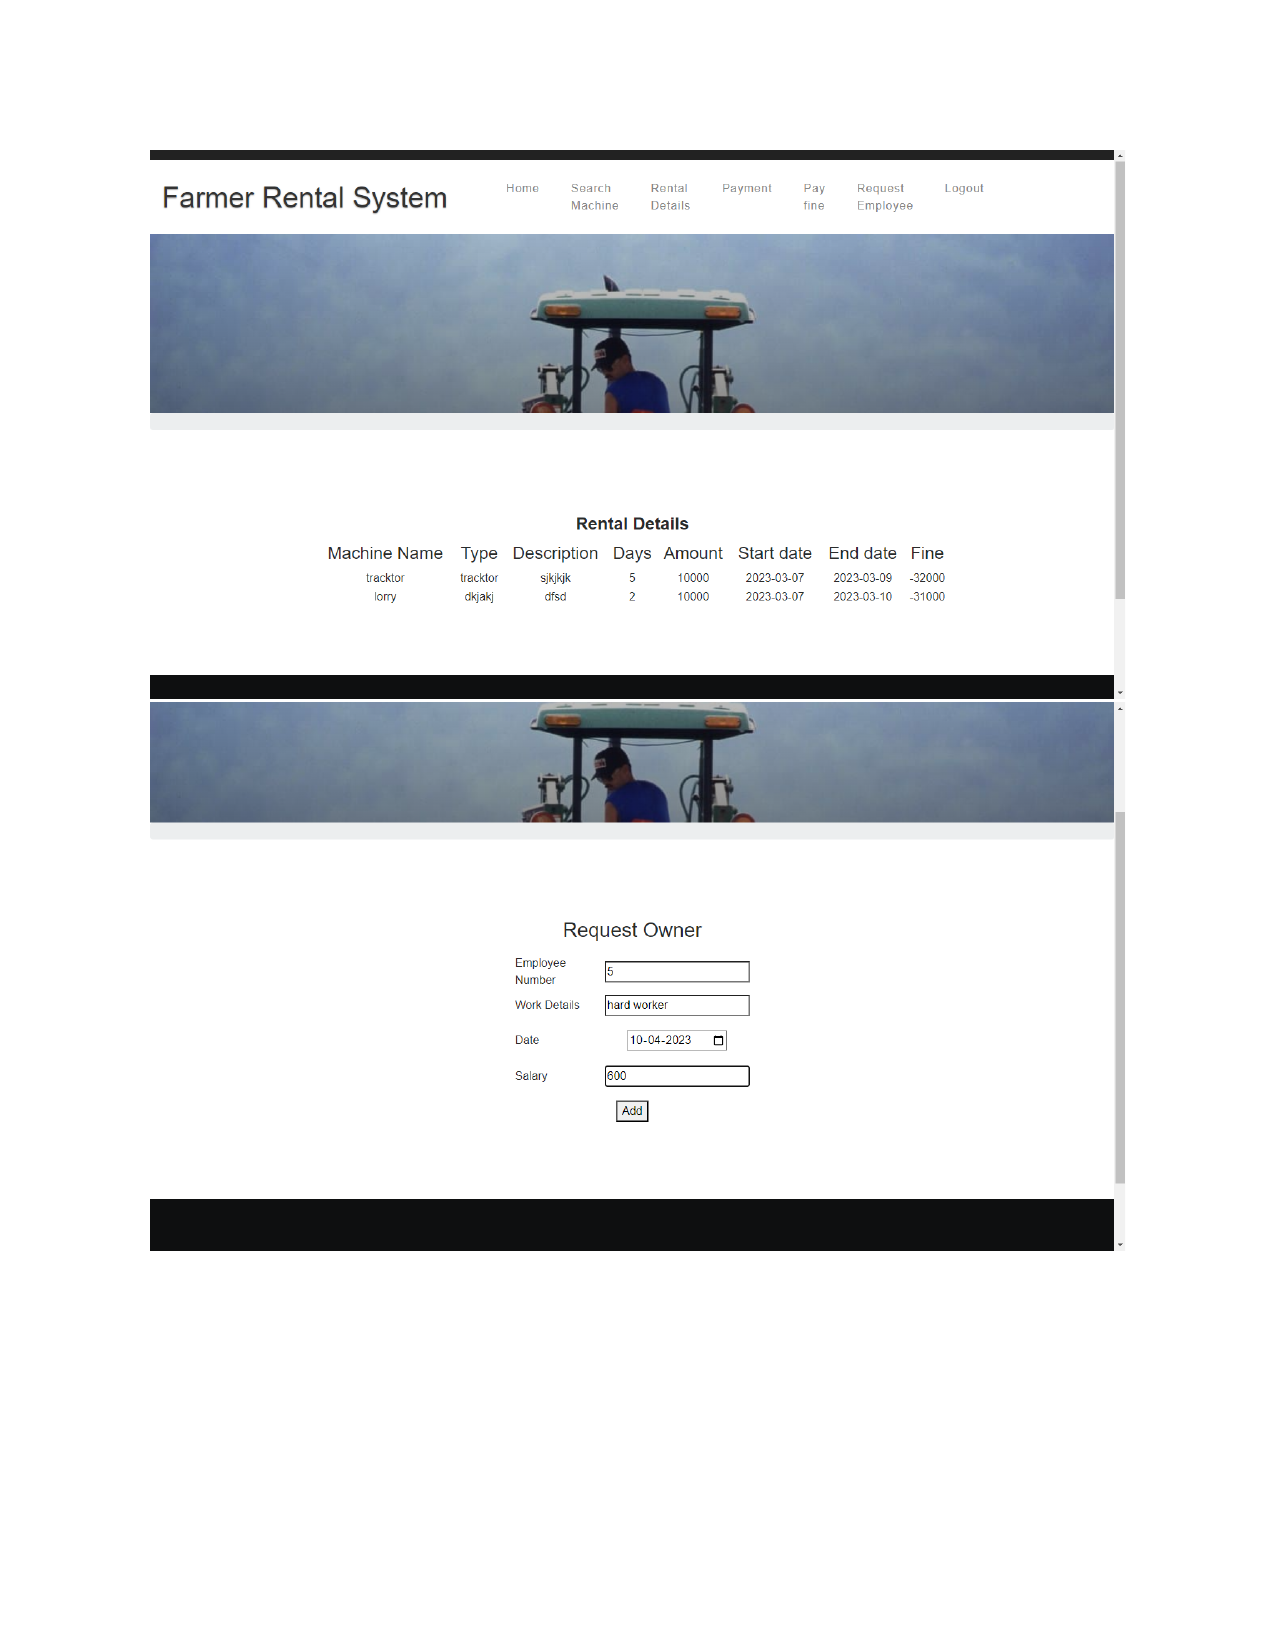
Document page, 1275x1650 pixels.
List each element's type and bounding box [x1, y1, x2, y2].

picture [150, 702, 1125, 1251]
picture [150, 150, 1125, 699]
